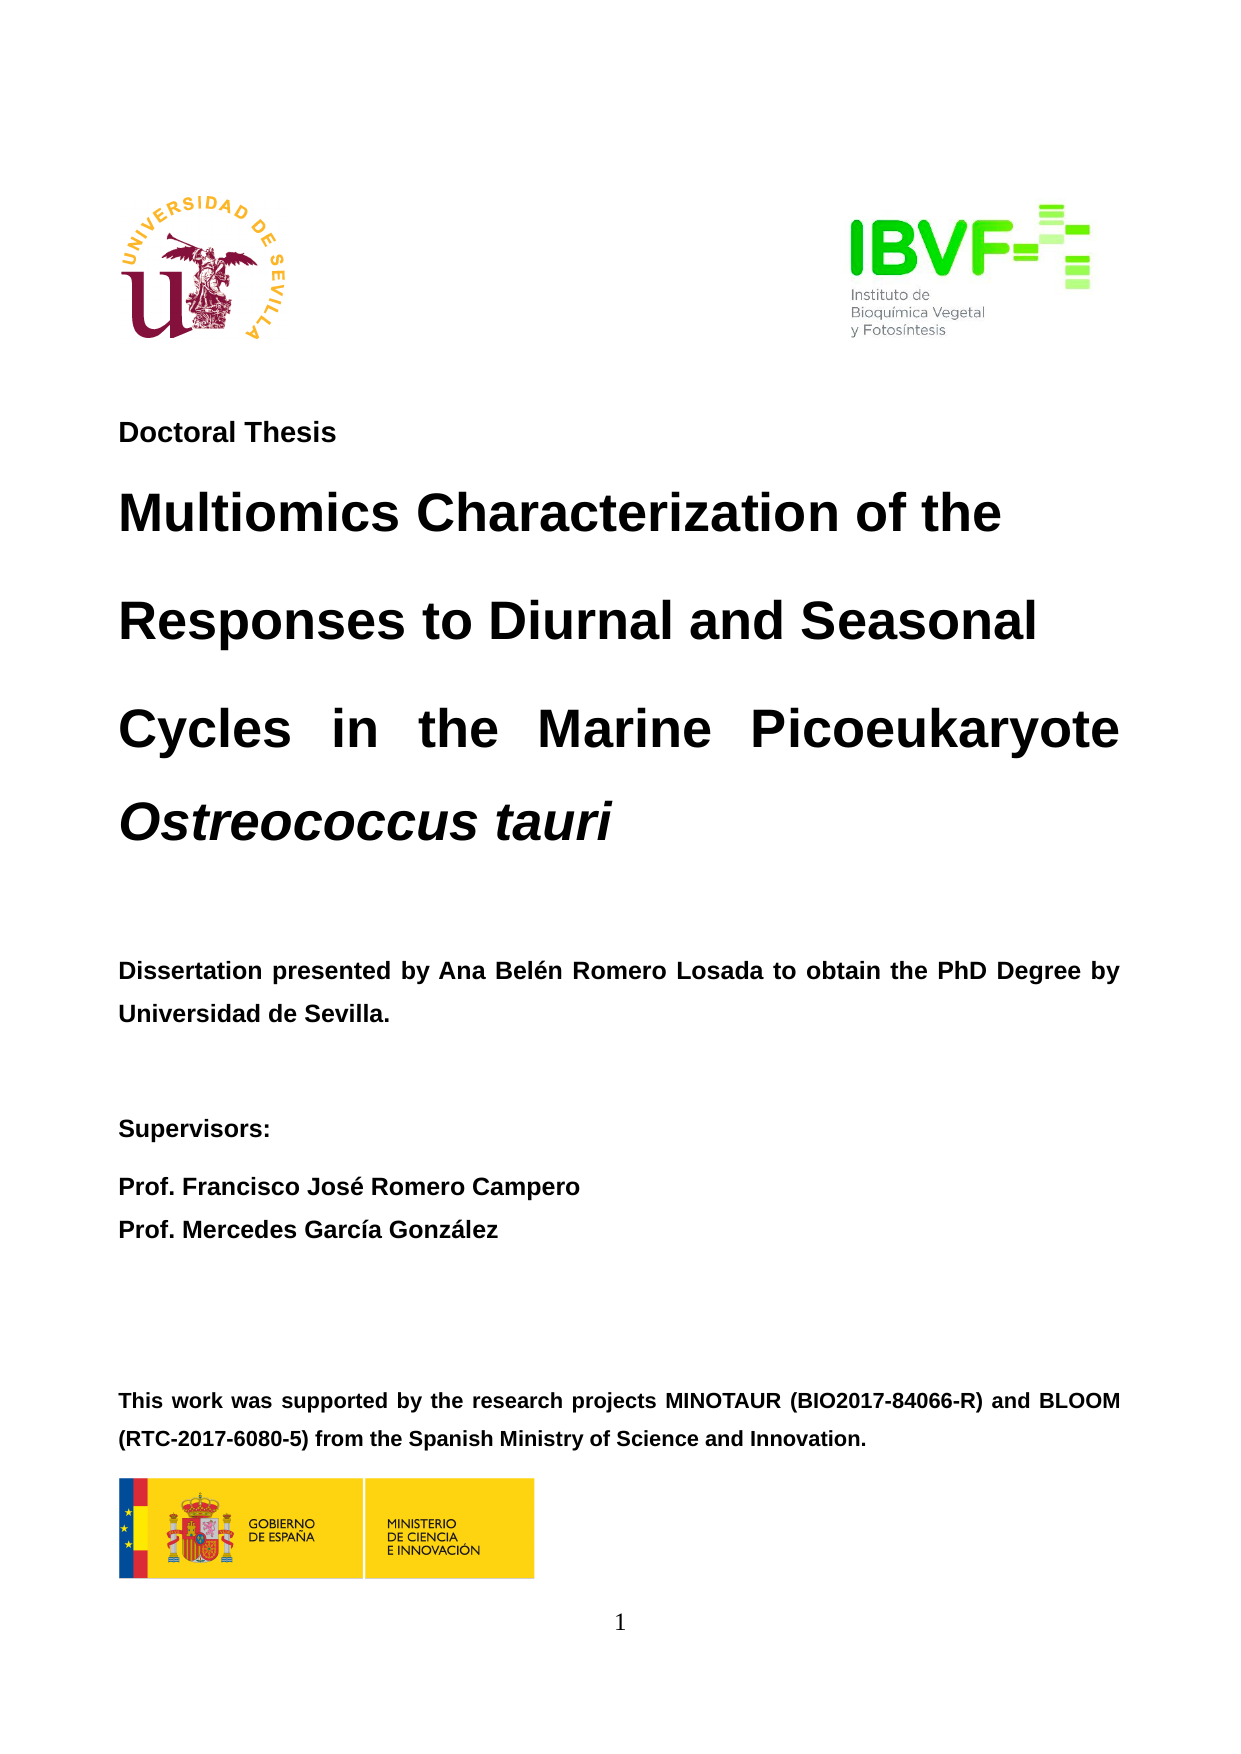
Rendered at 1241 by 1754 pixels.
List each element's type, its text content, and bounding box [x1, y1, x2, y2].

text Dissertation presented by Ana Belén Romero Losada to obtain the PhD Degree by Universidad de Sevilla. [118, 956, 1122, 1027]
text Doctoral Thesis [118, 416, 1122, 449]
text This work was supported by the research projects MINOTAUR (BIO2017-84066-R) and BLOOM (RTC-2017-6080-5) from the Spanish Ministry of Science and Innovation. [118, 1388, 1122, 1451]
text Responses to Diurnal and Seasonal [118, 588, 1122, 651]
picture [118, 1478, 535, 1579]
text Supervisors: [118, 1114, 1122, 1143]
text Cycles in the Marine Picoeukaryote Ostreococcus tauri [118, 696, 1122, 852]
text Prof. Francisco José Romero Campero Prof. Mercedes García González [118, 1172, 1122, 1244]
text Multiomics Characterization of the [118, 480, 1122, 543]
picture [121, 196, 290, 339]
picture [829, 184, 1098, 357]
